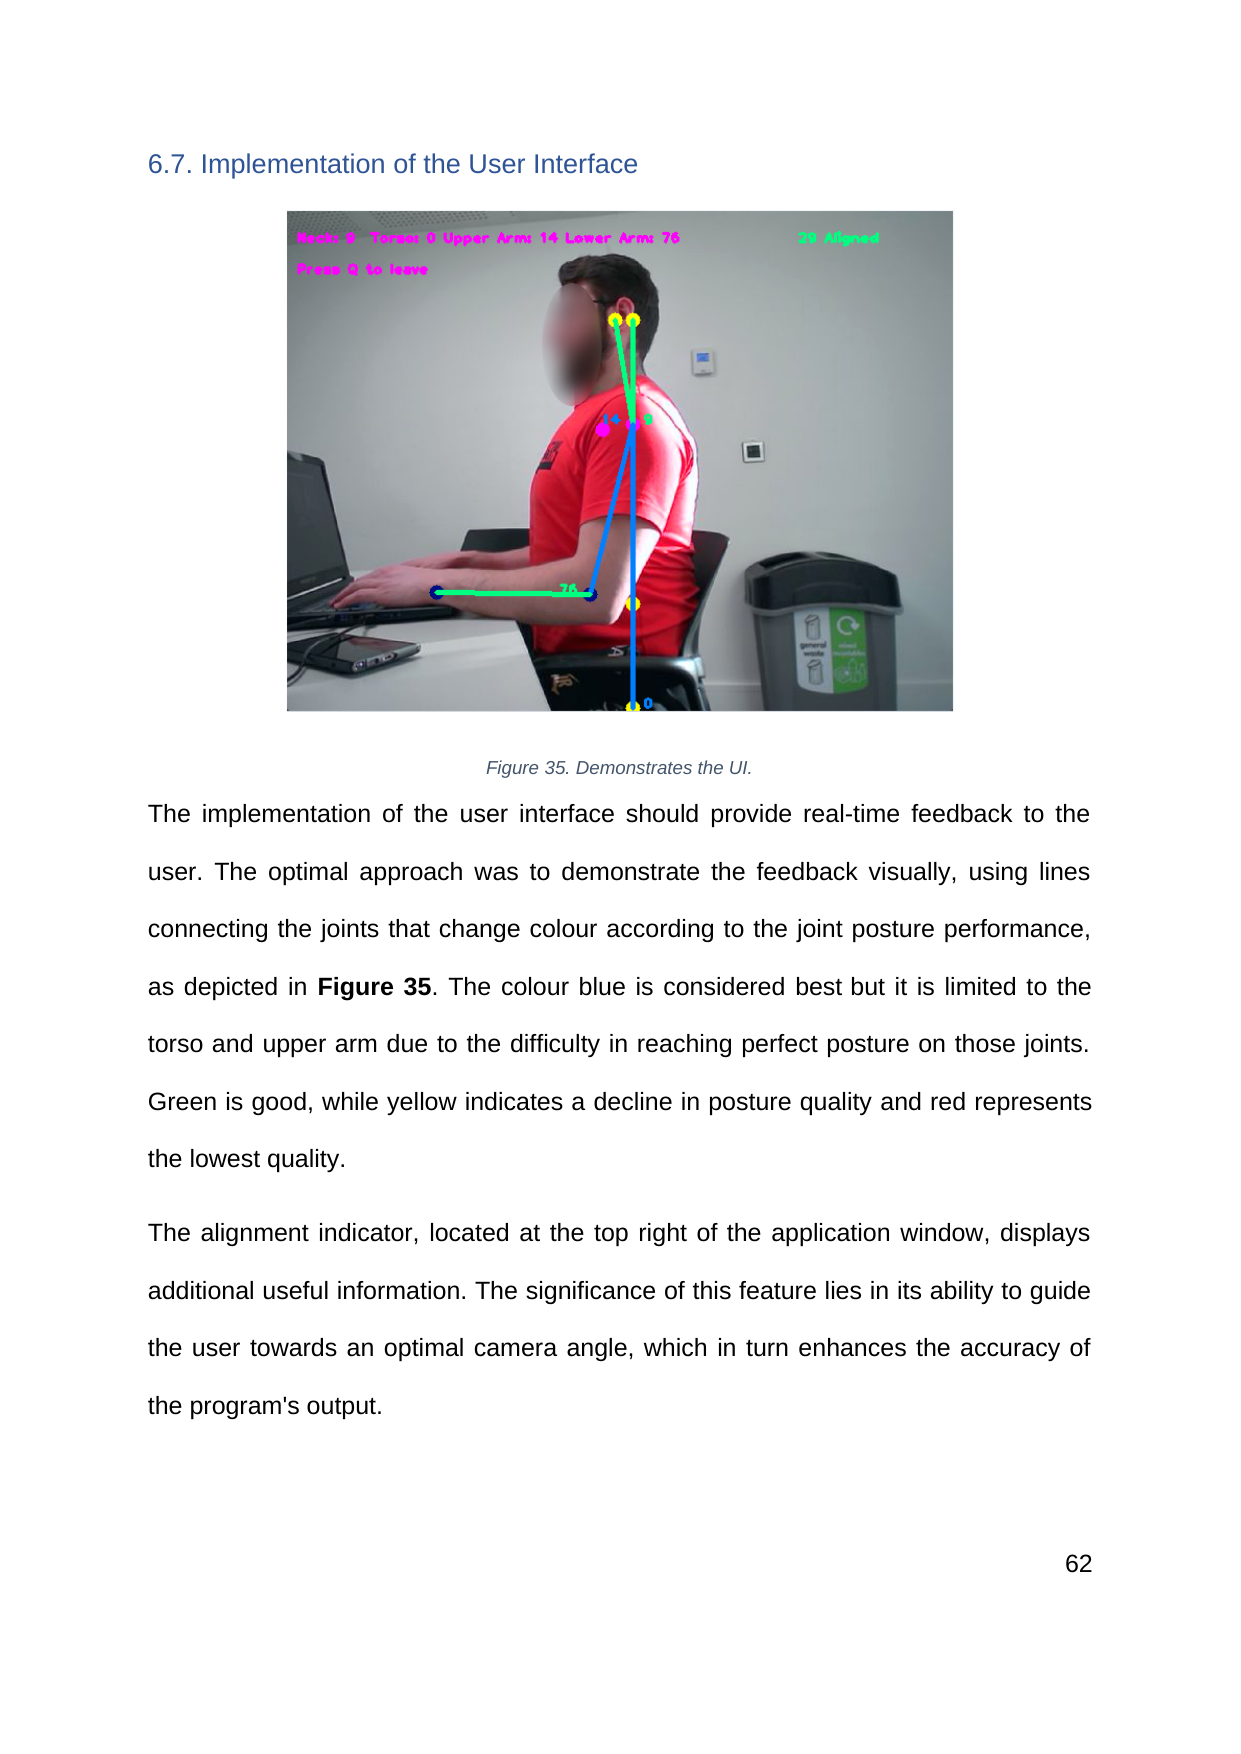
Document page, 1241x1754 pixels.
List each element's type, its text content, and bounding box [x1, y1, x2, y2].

subtitle 6.7. Implementation of the User Interface [148, 148, 1092, 179]
text The alignment indicator, located at the top right of the application window, displays additional useful information. The significance of this feature lies in its ability to guide the user towards an optimal camera angle, which in turn enhances the accuracy of the program's output. [148, 1218, 1092, 1419]
text The implementation of the user interface should provide real-time feedback to the user. The optimal approach was to demonstrate the feedback visually, using lines connecting the joints that change colour according to the joint posture performance, as depicted in Figure 35. The colour blue is considered best but it is limited to the torso and upper arm due to the difficulty in reaching perfect posture on those joints. Green is good, while yellow indicates a decline in posture quality and red represents the lowest quality. [148, 799, 1092, 1173]
text Figure 35. Demonstrates the UI. [148, 757, 1092, 778]
picture [286, 210, 954, 712]
